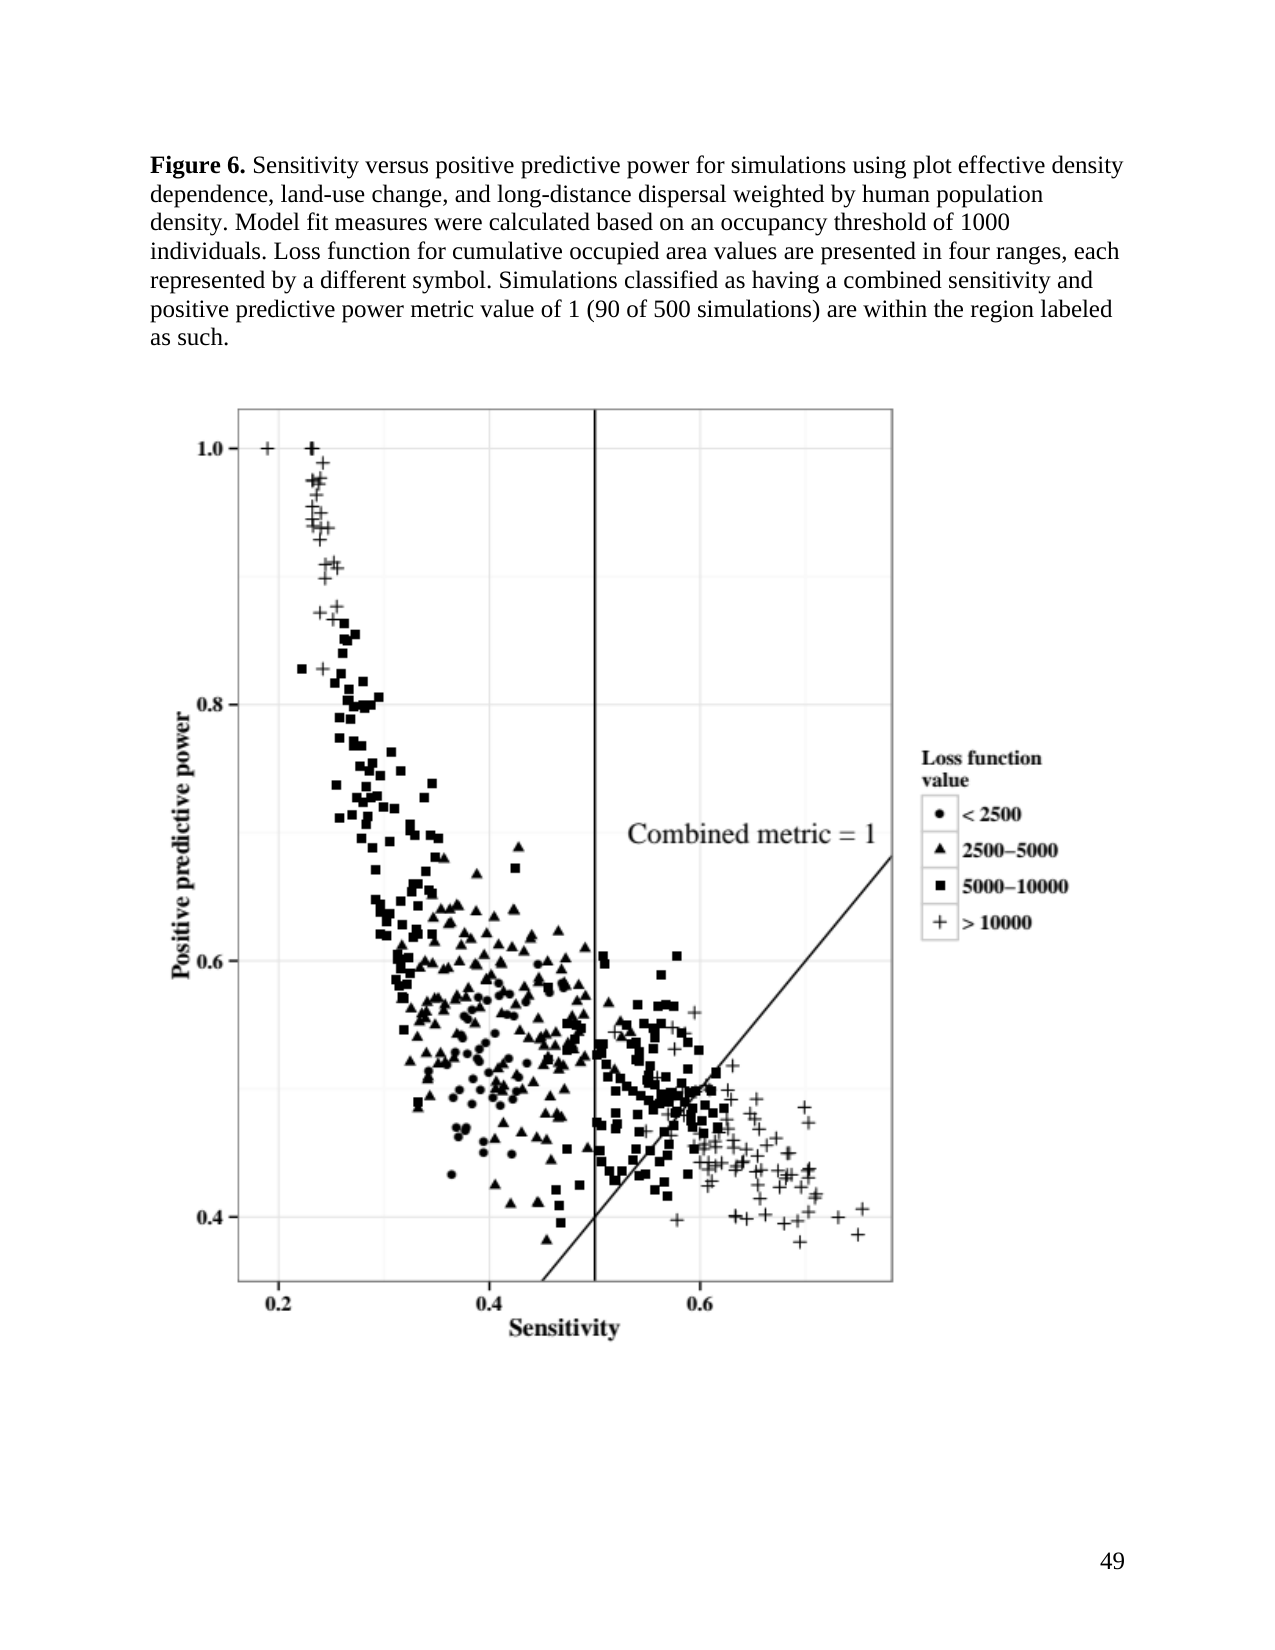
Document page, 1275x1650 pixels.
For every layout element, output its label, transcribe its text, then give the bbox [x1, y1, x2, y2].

text Figure 6. Sensitivity versus positive predictive power for simulations using plot effective density dependence, land-use change, and long-distance dispersal weighted by human population density. Model fit measures were calculated based on an occupancy threshold of 1000 individuals. Loss function for cumulative occupied area values are presented in four ranges, each represented by a different symbol. Simulations classified as having a combined sensitivity and positive predictive power metric value of 1 (90 of 500 simulations) are within the region labeled as such. [150, 150, 1125, 351]
